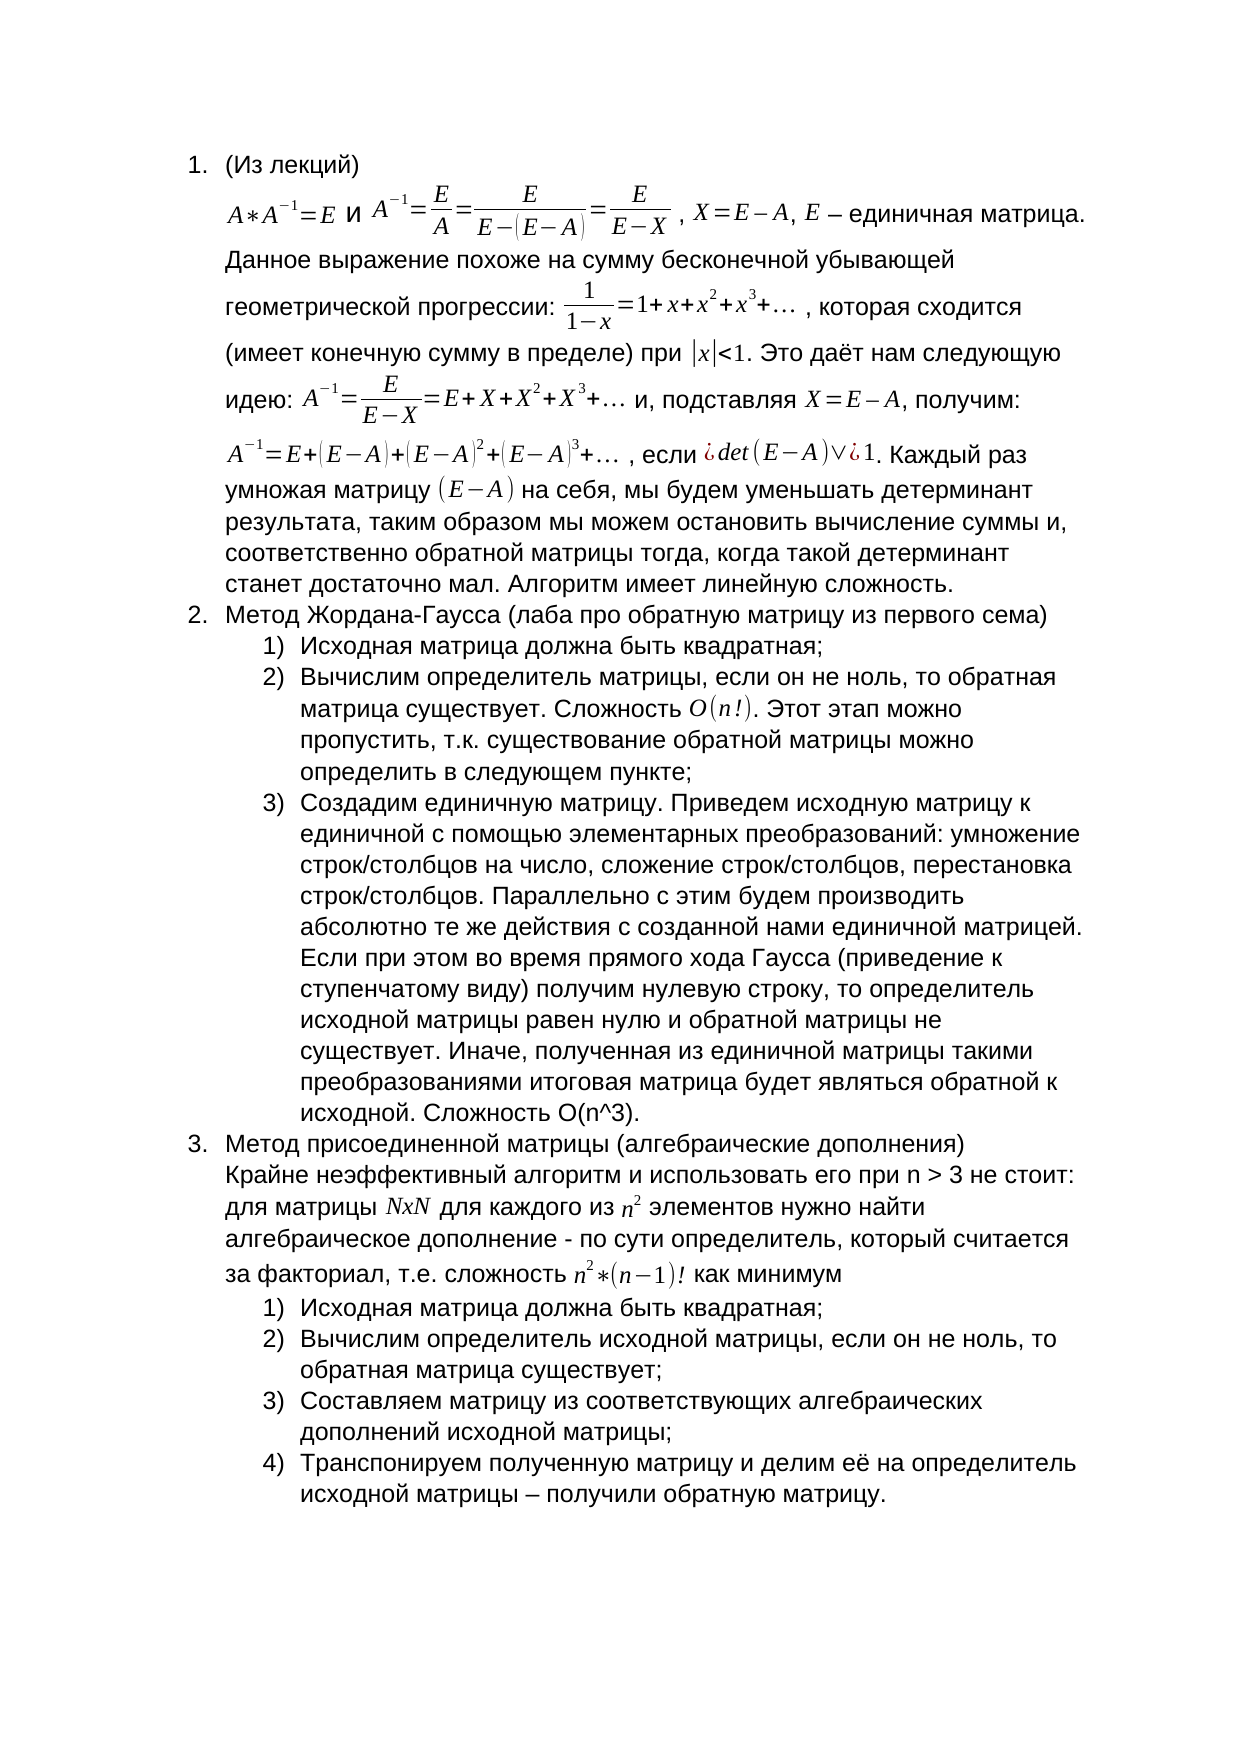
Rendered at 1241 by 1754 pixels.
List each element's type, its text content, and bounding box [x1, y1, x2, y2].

list Метод присоединенной матрицы (алгебраические дополнения) [187, 1129, 1090, 1158]
list Составляем матрицу из соответствующих алгебраических дополнений исходной матрицы; [262, 1386, 1090, 1446]
list Создадим единичную матрицу. Приведем исходную матрицу к единичной с помощью элементарных преобразований: умножение строк/столбцов на число, сложение строк/столбцов, перестановка строк/столбцов. Параллельно с этим будем производить абсолютно те же действия с созданной нами единичной матрицей. Если при этом во время прямого хода Гаусса (приведение к ступенчатому виду) получим нулевую строку, то определитель исходной матрицы равен нулю и обратной матрицы не существует. Иначе, полученная из единичной матрицы такими преобразованиями итоговая матрица будет являться обратной к исходной. Сложность O(n^3). [262, 787, 1090, 1127]
list Исходная матрица должна быть квадратная; [262, 1293, 1090, 1322]
list Транспонируем полученную матрицу и делим её на определитель исходной матрицы – получили обратную матрицу. [262, 1448, 1090, 1508]
list (Из лекций) [187, 150, 1090, 179]
text и , , – единичная матрица. Данное выражение похоже на сумму бесконечной убывающей геометрической прогрессии: , которая сходится (имеет конечную сумму в пределе) при . Это даёт нам следующую идею: и, подставляя , получим: , если . Каждый раз умножая матрицу на себя, мы будем уменьшать детерминант результата, таким образом мы можем остановить вычисление суммы и, соответственно обратной матрицы тогда, когда такой детерминант станет достаточно мал. Алгоритм имеет линейную сложность. [225, 181, 1090, 598]
list Исходная матрица должна быть квадратная; [262, 631, 1090, 660]
list Вычислим определитель матрицы, если он не ноль, то обратная матрица существует. Сложность . Этот этап можно пропустить, т.к. существование обратной матрицы можно определить в следующем пункте; [262, 662, 1090, 785]
list Метод Жордана-Гаусса (лаба про обратную матрицу из первого сема) [187, 600, 1090, 629]
text Крайне неэффективный алгоритм и использовать его при n > 3 не стоит: [225, 1160, 1090, 1189]
text для матрицы для каждого из элементов нужно найти алгебраическое дополнение - по сути определитель, который считается за факториал, т.е. сложность как минимум [225, 1191, 1090, 1290]
list Вычислим определитель исходной матрицы, если он не ноль, то обратная матрица существует; [262, 1324, 1090, 1384]
